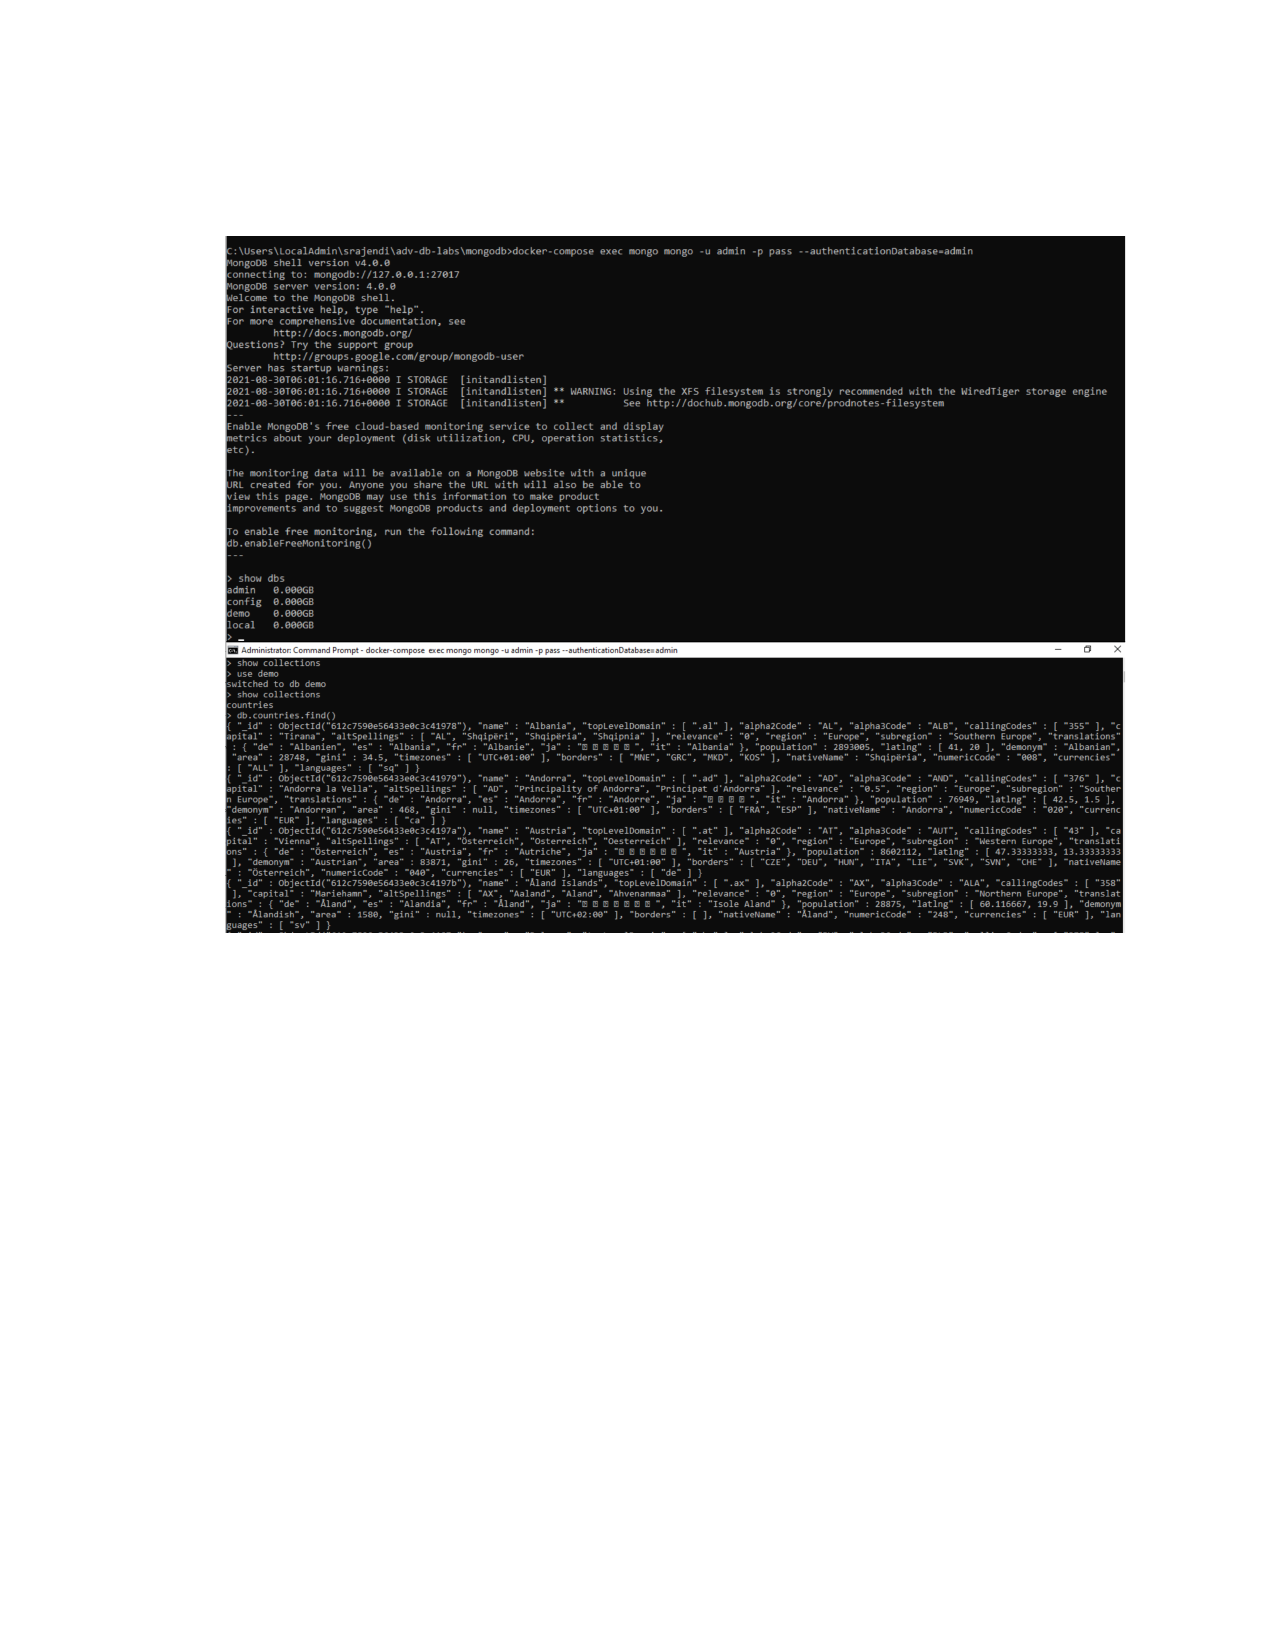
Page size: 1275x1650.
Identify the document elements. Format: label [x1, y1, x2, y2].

picture [225, 236, 1125, 933]
